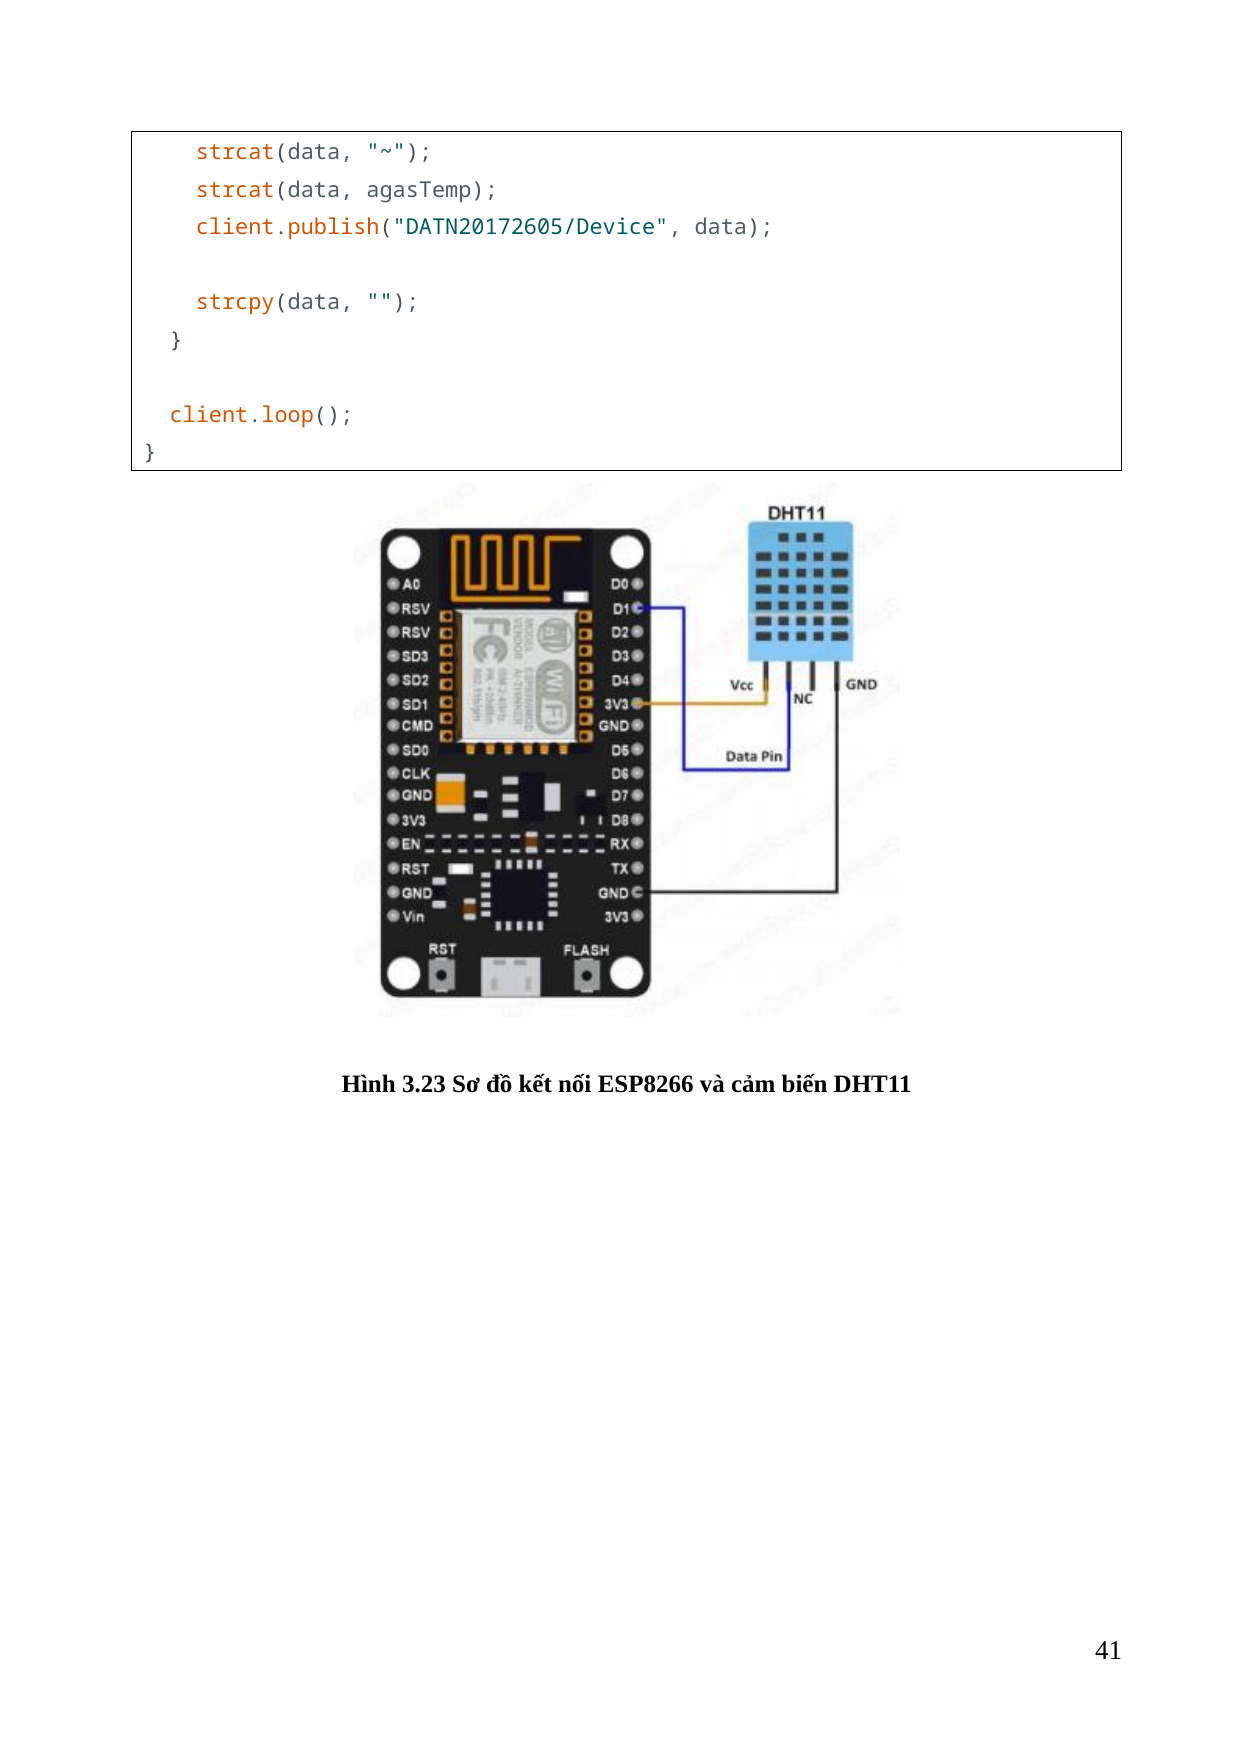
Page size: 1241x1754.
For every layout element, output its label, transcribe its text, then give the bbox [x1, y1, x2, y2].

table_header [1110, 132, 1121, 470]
picture [353, 483, 900, 1017]
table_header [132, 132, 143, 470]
